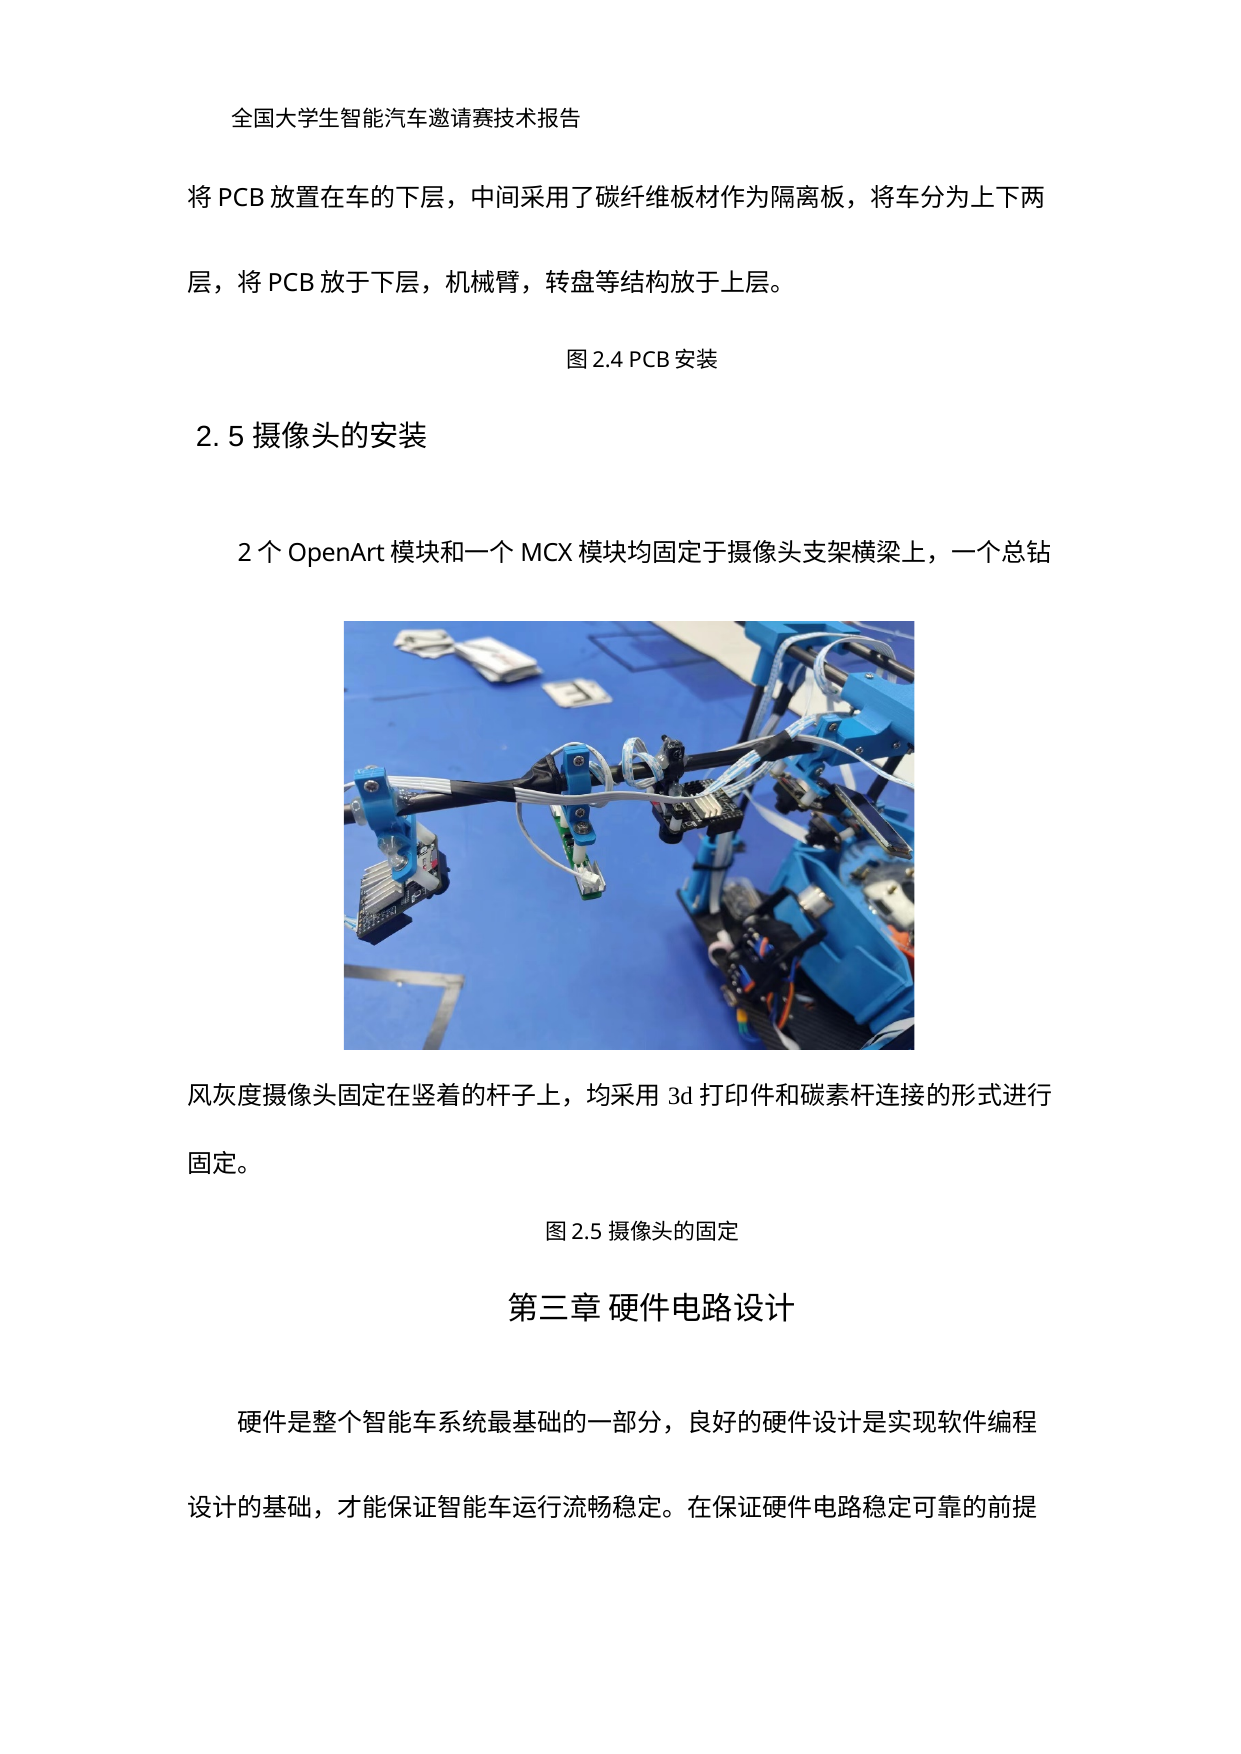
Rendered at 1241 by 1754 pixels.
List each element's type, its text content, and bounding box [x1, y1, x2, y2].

subtitle 第三章 硬件电路设计 [187, 1272, 1053, 1339]
text 图2.5 摄像头的固定 [187, 1213, 1053, 1247]
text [187, 1386, 1053, 1539]
text 由于车上方需要的空间较大，我们在设计车的布局时采用了分层式布局，将PCB放置在车的下层，中间采用了碳纤维板材作为隔离板，将车分为上下两层，将PCB放于下层，机械臂，转盘等结构放于上层。 [187, 162, 1053, 315]
picture [343, 621, 915, 1050]
subtitle 2. 5 摄像头的安装 [187, 399, 1053, 467]
text 图2.4 PCB安装 [187, 341, 1053, 375]
